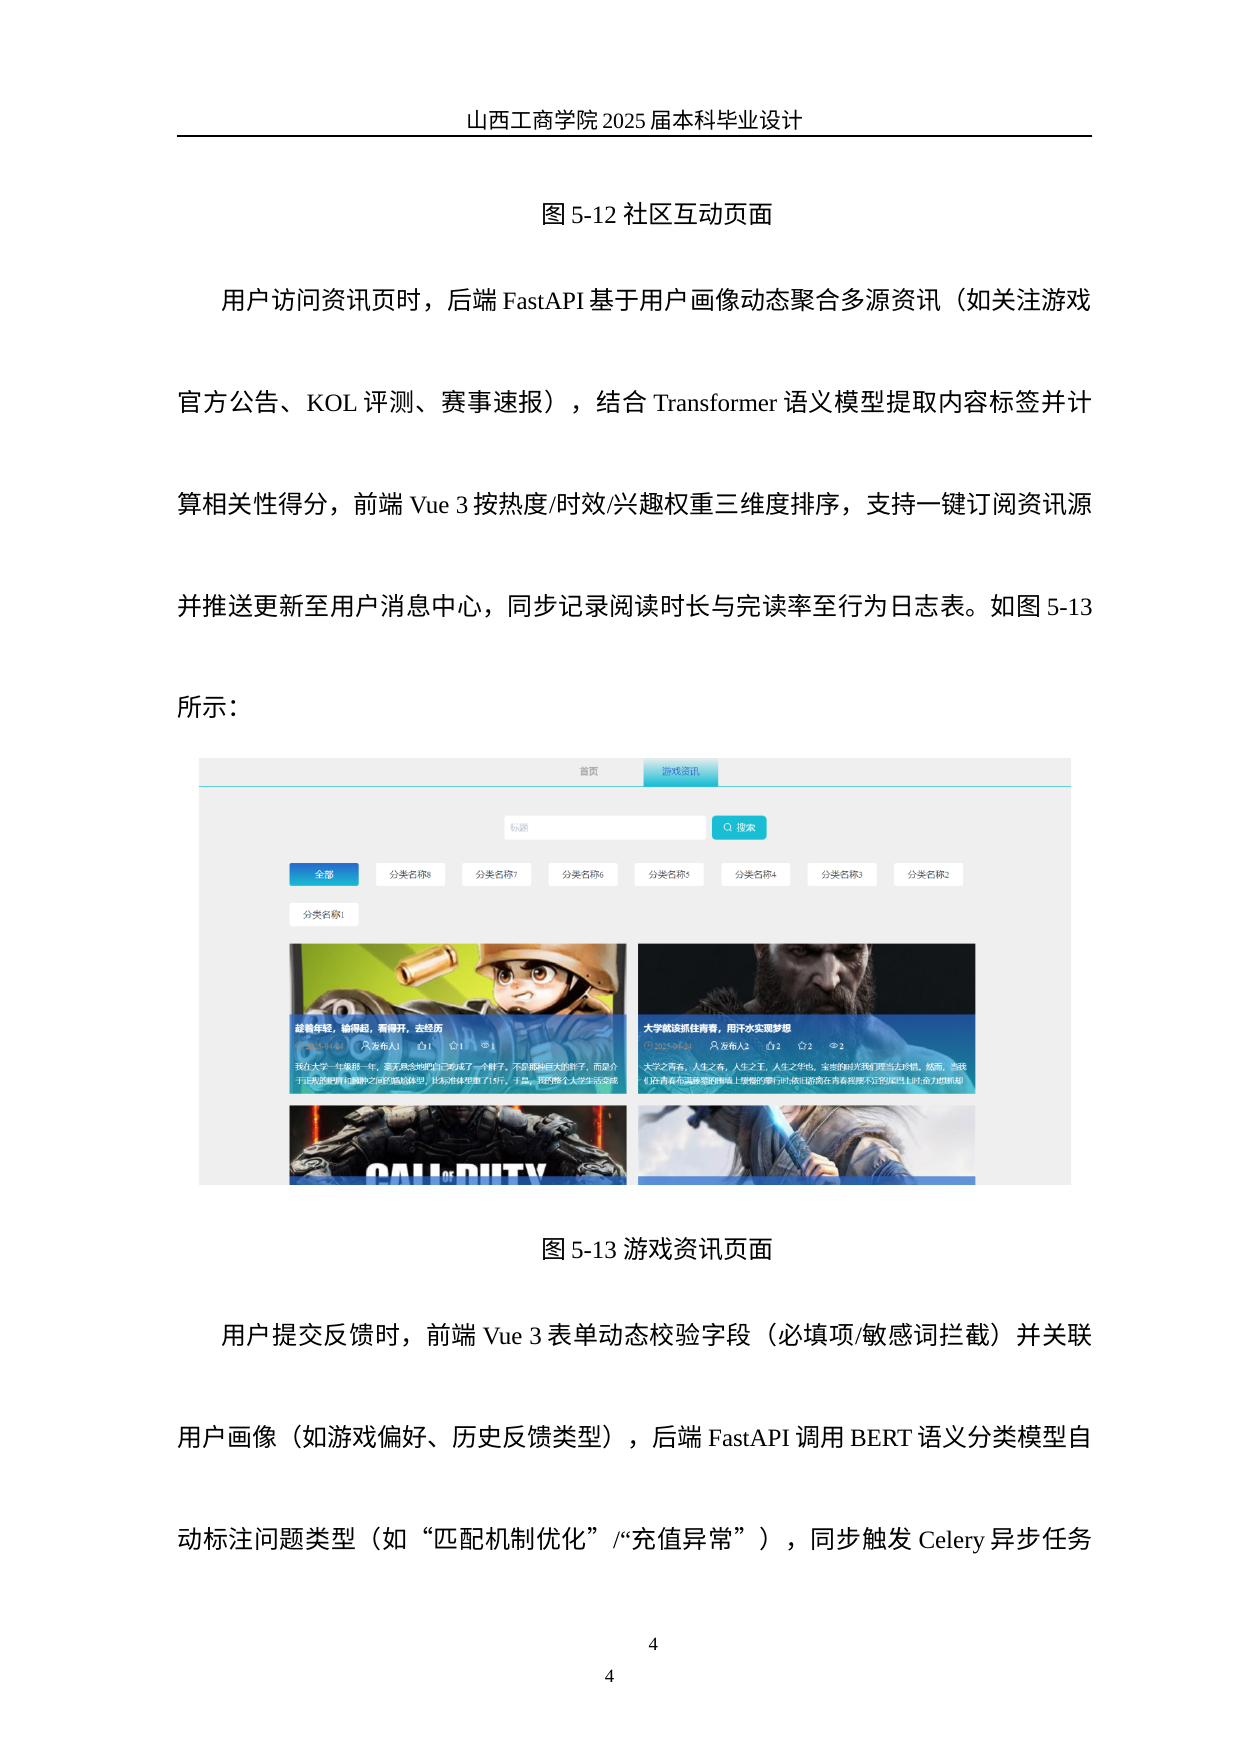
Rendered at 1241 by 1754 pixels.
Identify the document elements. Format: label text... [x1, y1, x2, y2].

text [177, 1300, 1092, 1572]
text 图5-13 游戏资讯页面 [177, 1214, 1092, 1282]
picture [198, 758, 1072, 1185]
text 图5-12 社区互动页面 [177, 178, 1092, 246]
text 用户访问资讯页时，后端FastAPI基于用户画像动态聚合多源资讯（如关注游戏官方公告、KOL评测、赛事速报），结合Transformer语义模型提取内容标签并计算相关性得分，前端Vue 3按热度/时效/兴趣权重三维度排序，支持一键订阅资讯源并推送更新至用户消息中心，同步记录阅读时长与完读率至行为日志表。如图5-13所示： [177, 264, 1092, 740]
